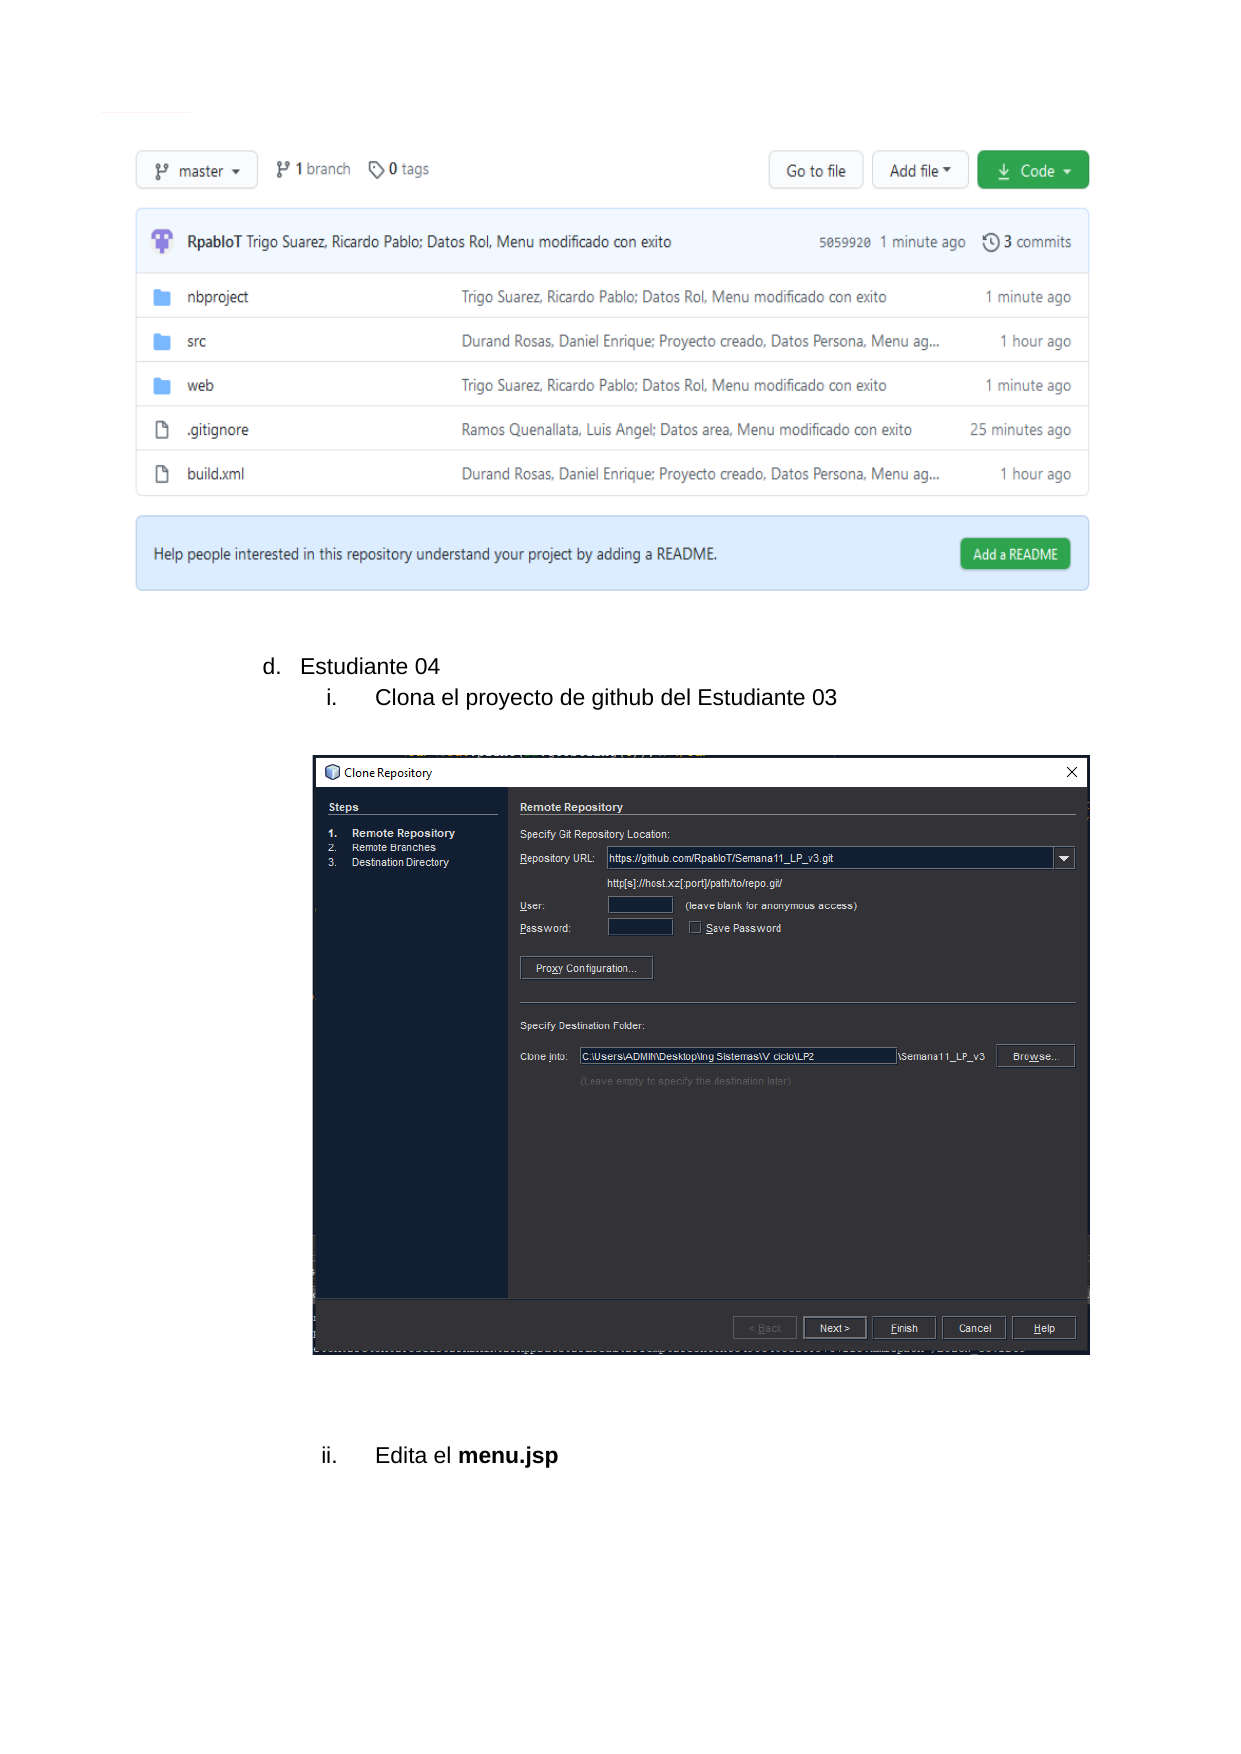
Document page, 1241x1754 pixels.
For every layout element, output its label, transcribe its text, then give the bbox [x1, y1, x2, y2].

picture [312, 755, 1090, 1355]
picture [100, 112, 1116, 601]
list Edita el menu.jsp [337, 1442, 1090, 1468]
list Estudiante 04 [262, 653, 1090, 679]
list Clona el proyecto de github del Estudiante 03 [337, 683, 1090, 710]
